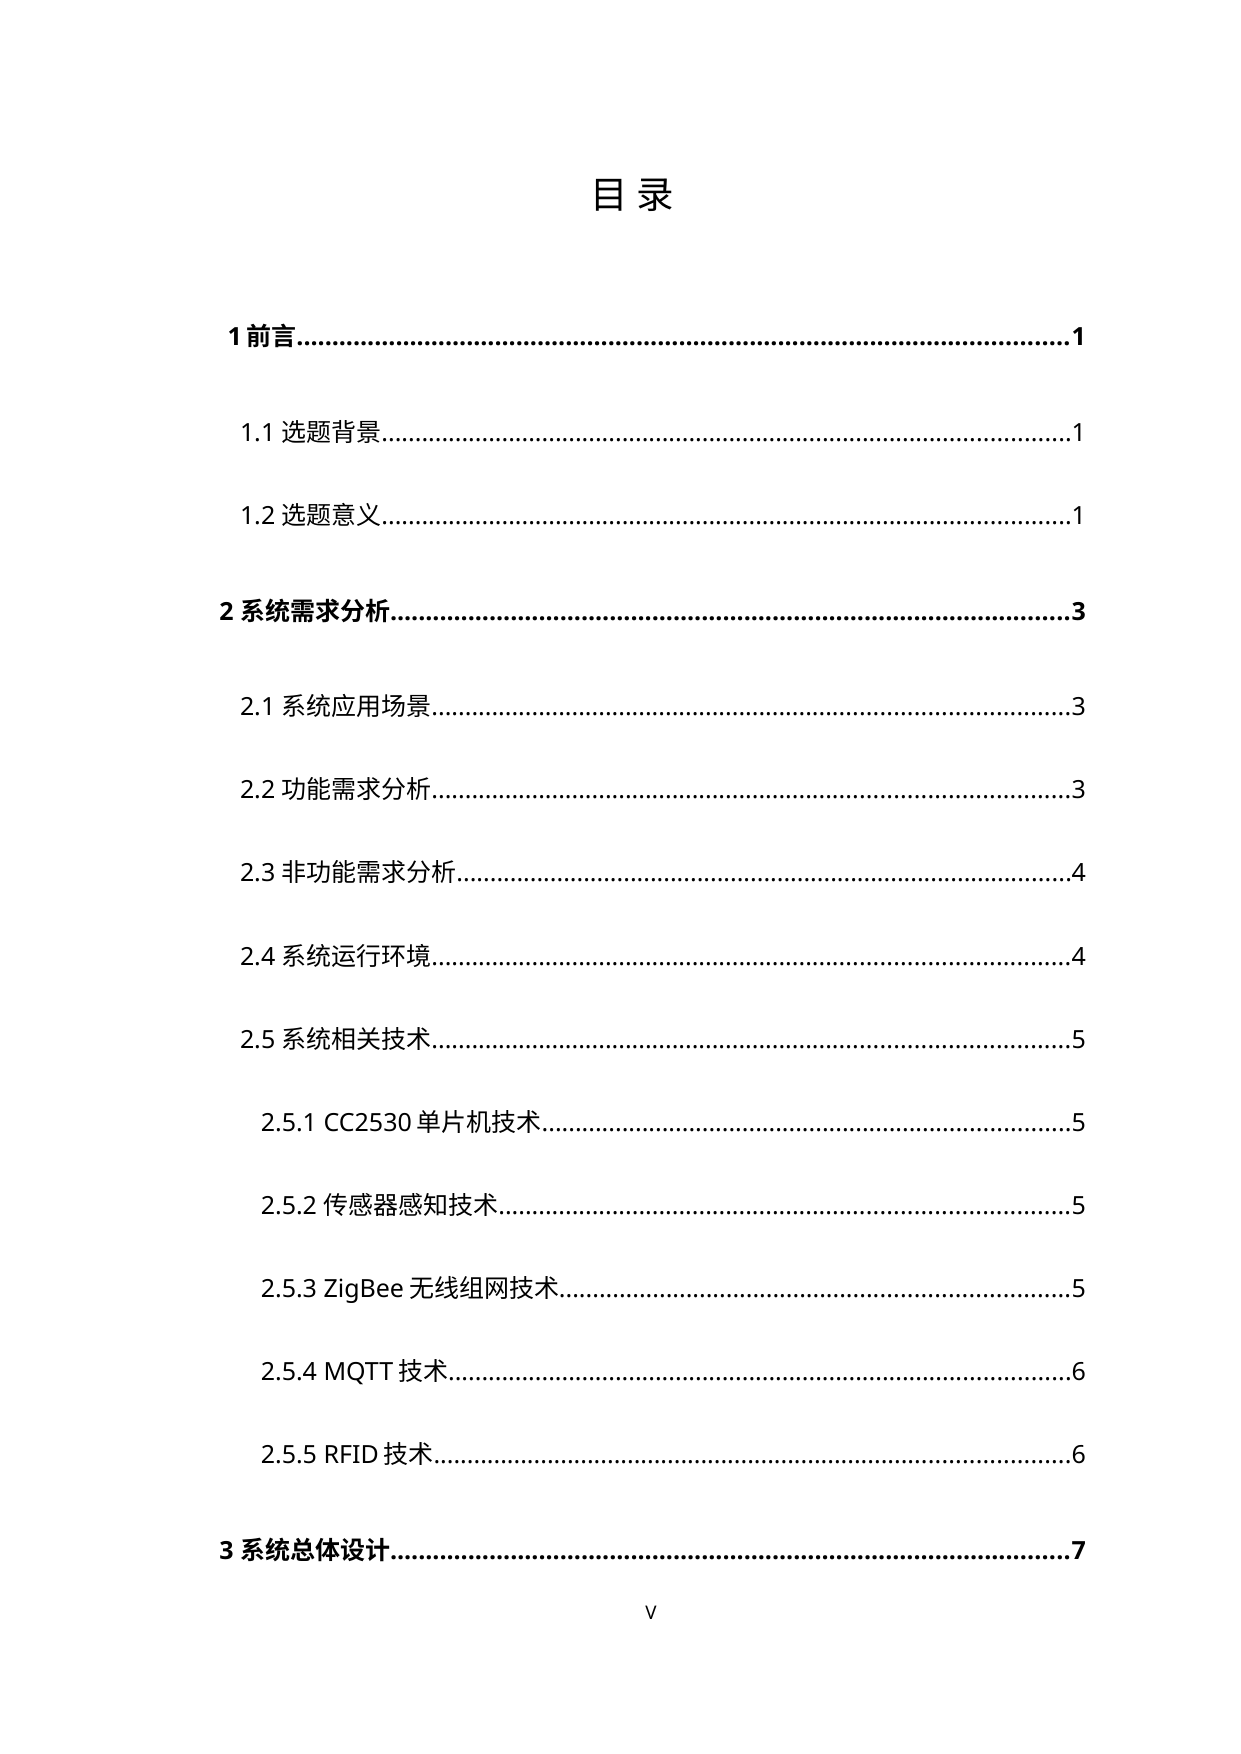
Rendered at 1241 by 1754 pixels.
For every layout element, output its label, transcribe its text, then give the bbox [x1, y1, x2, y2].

text 2.4 系统运行环境 4 [198, 922, 1087, 987]
text 1.2 选题意义 1 [198, 481, 1087, 546]
text 2.5.3 ZigBee无线组网技术 5 [219, 1254, 1087, 1319]
text 1前言 1 [177, 302, 1087, 367]
text 2.1 系统应用场景 3 [198, 672, 1087, 737]
text 2.5 系统相关技术 5 [198, 1005, 1087, 1070]
text 2.3 非功能需求分析 4 [198, 838, 1087, 903]
text 2.5.1 CC2530单片机技术 5 [219, 1088, 1087, 1153]
text 2.5.4 MQTT技术 6 [219, 1337, 1087, 1402]
text 2 系统需求分析 3 [177, 577, 1087, 642]
text 3 系统总体设计 7 [177, 1516, 1087, 1581]
text 2.5.5 RFID技术 6 [219, 1420, 1087, 1485]
text 1.1 选题背景 1 [198, 398, 1087, 463]
text 2.5.2 传感器感知技术 5 [219, 1171, 1087, 1236]
text 目 录 [177, 160, 1087, 225]
text 2.2 功能需求分析 3 [198, 755, 1087, 820]
